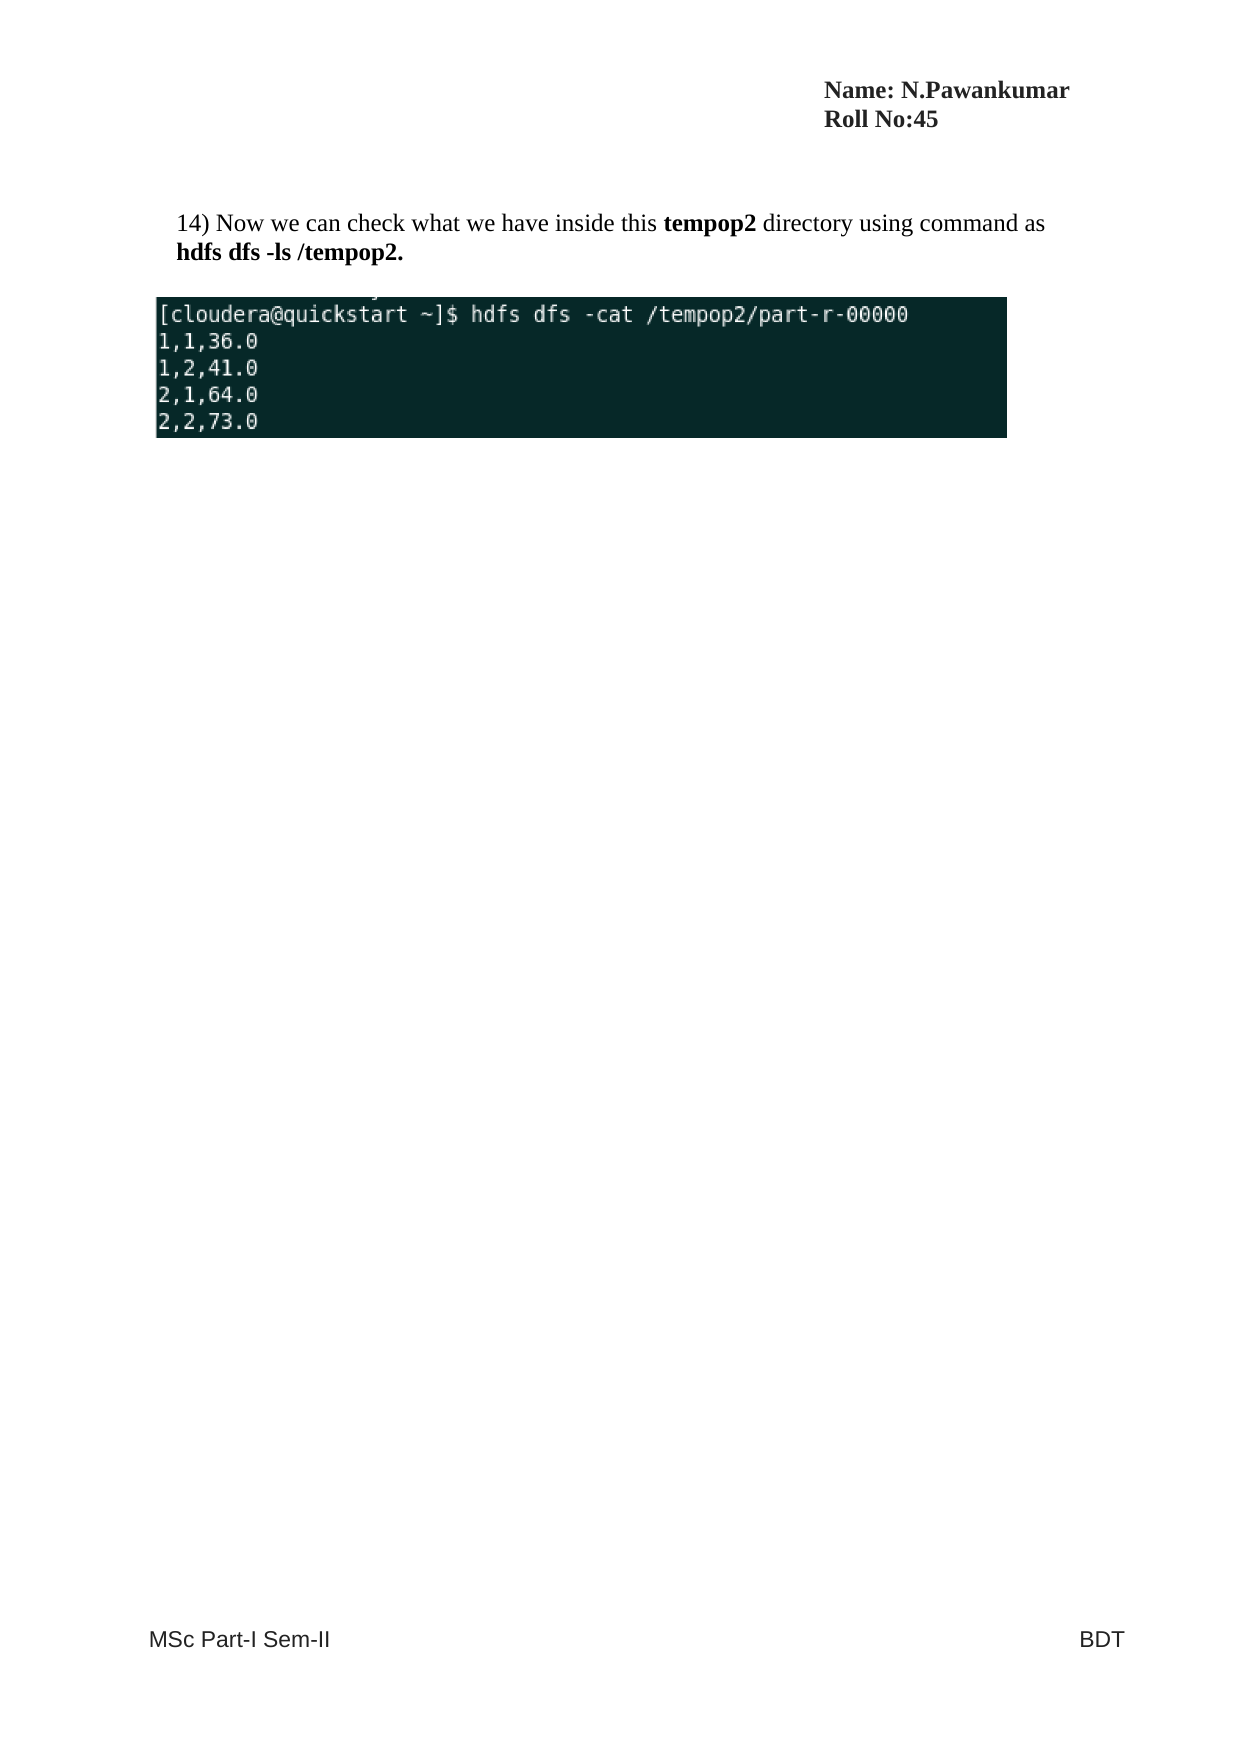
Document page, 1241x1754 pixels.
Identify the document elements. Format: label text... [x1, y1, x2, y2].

text 14) Now we can check what we have inside this tempop2 directory using command as hdfs dfs -ls /tempop2. [176, 208, 1090, 266]
picture [155, 296, 1007, 438]
